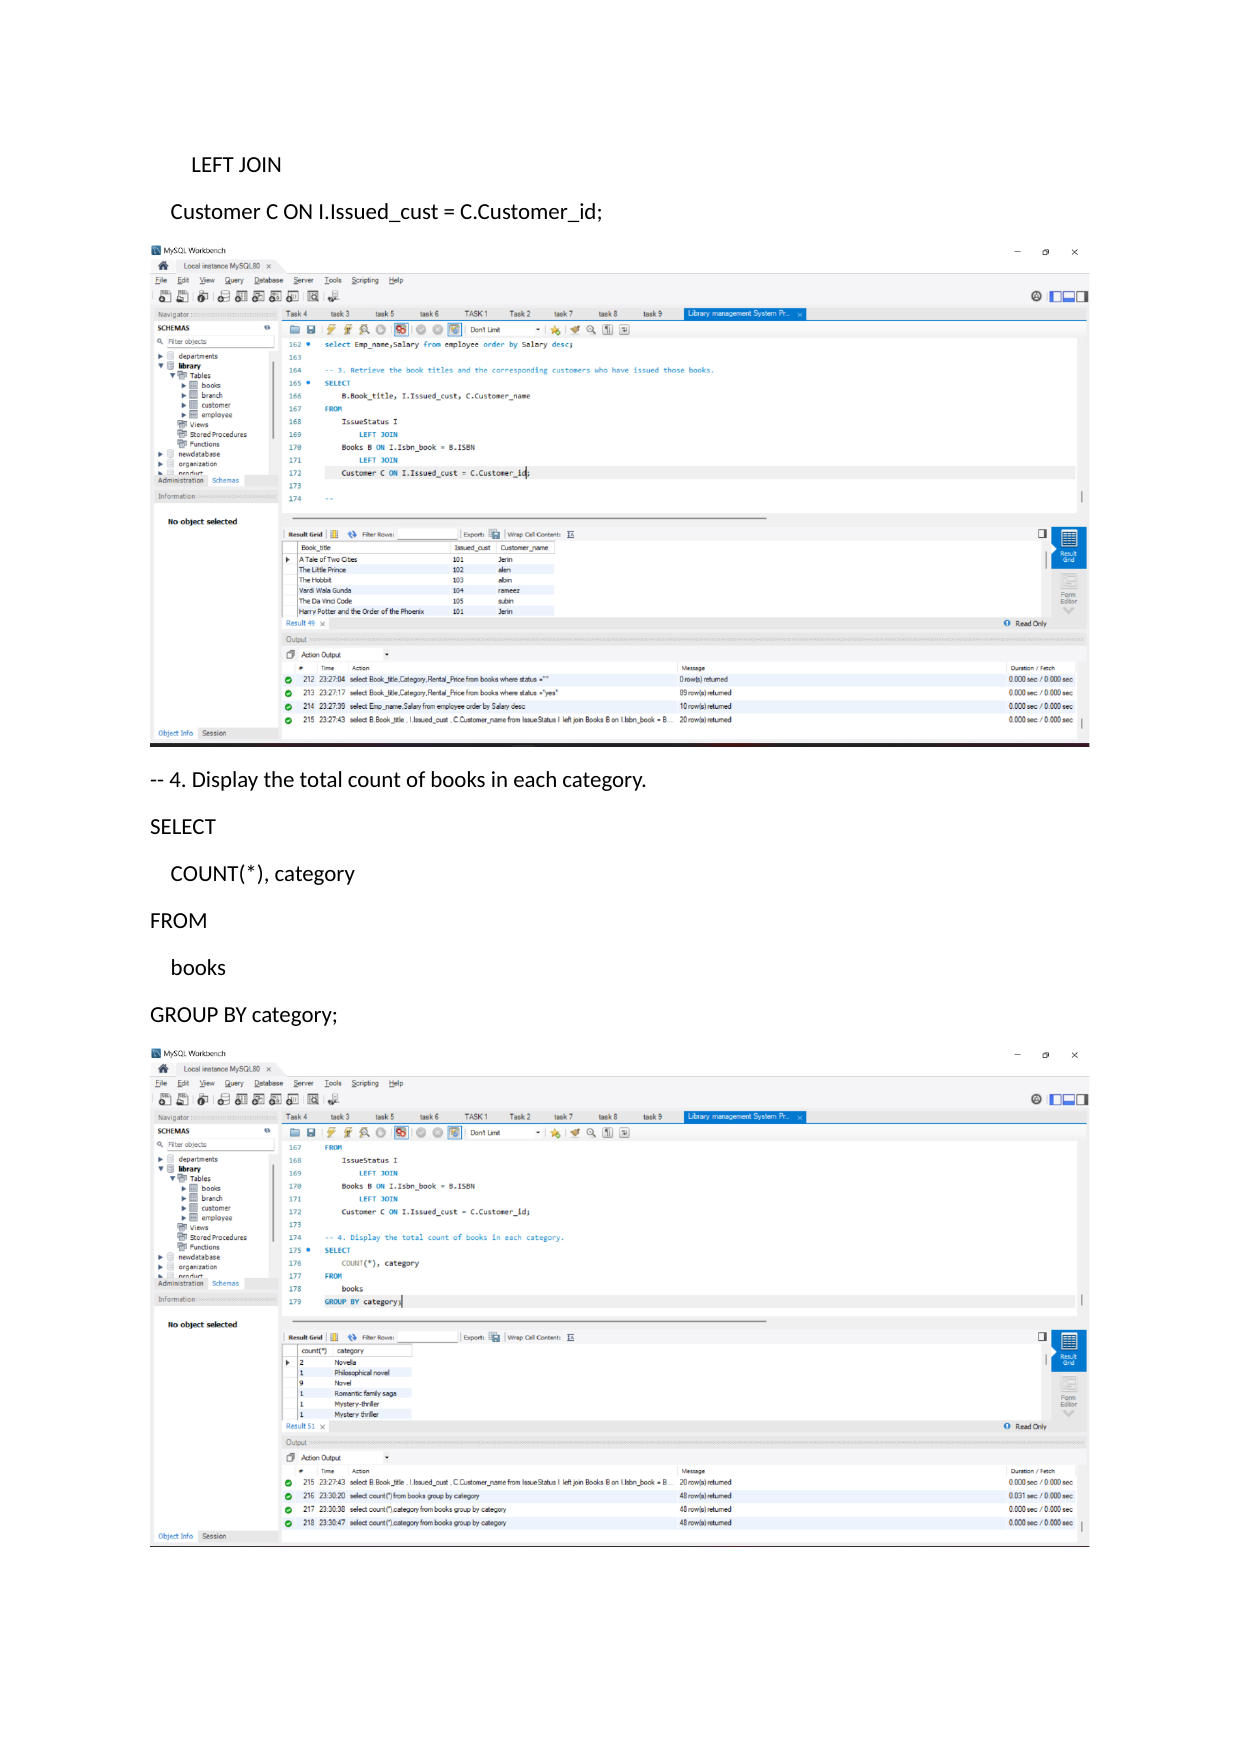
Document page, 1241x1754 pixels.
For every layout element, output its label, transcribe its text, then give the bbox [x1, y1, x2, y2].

picture [150, 243, 1090, 747]
text -- 4. Display the total count of books in each category. [150, 766, 1090, 793]
text books [150, 953, 1090, 981]
text SELECT [150, 812, 1090, 840]
text Customer C ON I.Issued_cust = C.Customer_id; [150, 197, 1090, 225]
picture [150, 1046, 1090, 1547]
text COUNT(*), category [150, 859, 1090, 887]
text FROM [150, 906, 1090, 934]
text LEFT JOIN [150, 150, 1090, 178]
text GROUP BY category; [150, 1000, 1090, 1028]
